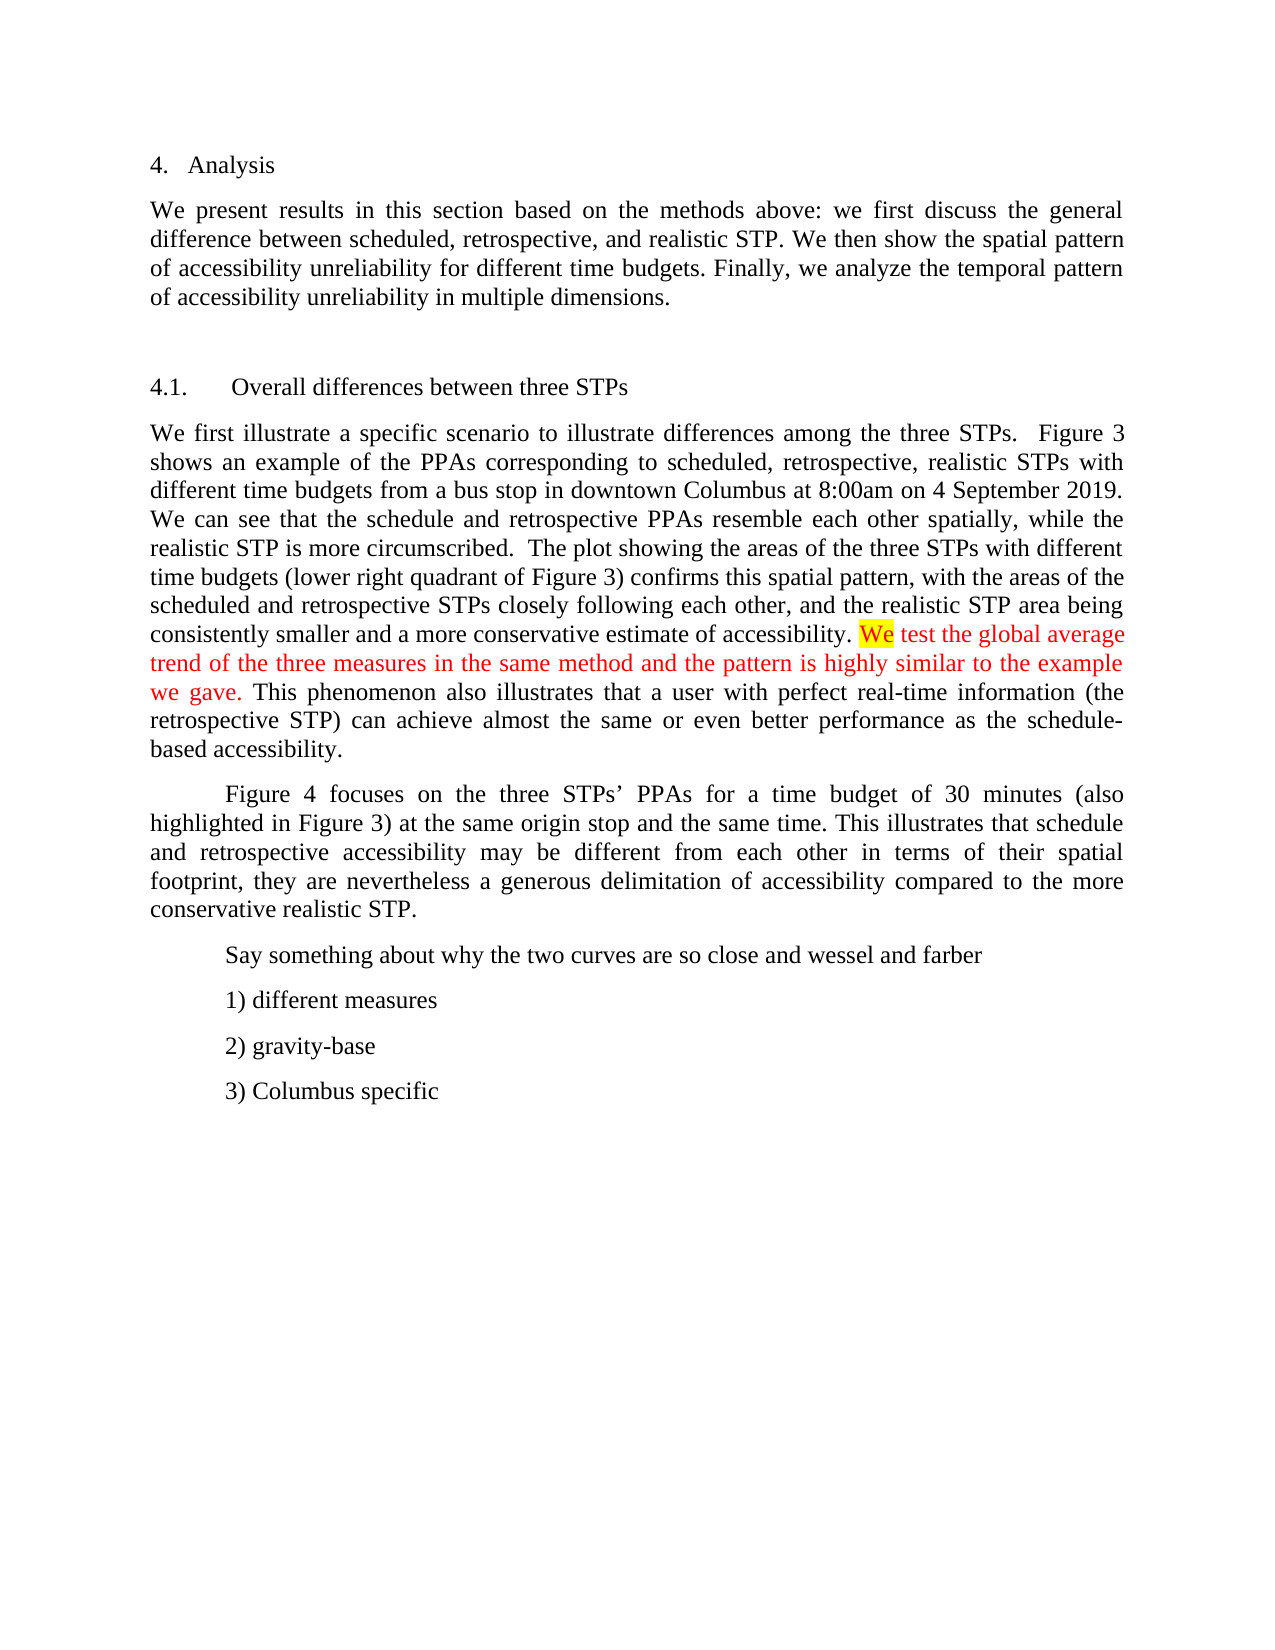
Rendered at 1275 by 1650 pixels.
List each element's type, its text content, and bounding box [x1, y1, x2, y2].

text 3) Columbus specific [150, 1076, 1125, 1105]
list Analysis [150, 150, 1125, 179]
text Figure 4 focuses on the three STPs’ PPAs for a time budget of 30 minutes (also highlighted in Figure 3) at the same origin stop and the same time. This illustrates that schedule and retrospective accessibility may be different from each other in terms of their spatial footprint, they are nevertheless a generous delimitation of accessibility compared to the more conservative realistic STP. [150, 779, 1125, 923]
text We present results in this section based on the methods above: we first discuss the general difference between scheduled, retrospective, and realistic STP. We then show the spatial pattern of accessibility unreliability for different time budgets. Finally, we analyze the temporal pattern of accessibility unreliability in multiple dimensions. [150, 195, 1125, 310]
text 1) different measures [150, 985, 1125, 1014]
text 2) gravity-base [150, 1031, 1125, 1059]
text Say something about why the two curves are so close and wessel and farber [150, 940, 1125, 969]
list Overall differences between three STPs [150, 372, 1125, 401]
text We first illustrate a specific scenario to illustrate differences among the three STPs. Figure 3 shows an example of the PPAs corresponding to scheduled, retrospective, realistic STPs with different time budgets from a bus stop in downtown Columbus at 8:00am on 4 September 2019. We can see that the schedule and retrospective PPAs resemble each other spatially, while the realistic STP is more circumscribed. The plot showing the areas of the three STPs with different time budgets (lower right quadrant of Figure 3) confirms this spatial pattern, with the areas of the scheduled and retrospective STPs closely following each other, and the realistic STP area being consistently smaller and a more conservative estimate of accessibility. We test the global average trend of the three measures in the same method and the pattern is highly similar to the example we gave. This phenomenon also illustrates that a user with perfect real-time information (the retrospective STP) can achieve almost the same or even better performance as the schedule-based accessibility. [150, 418, 1125, 763]
